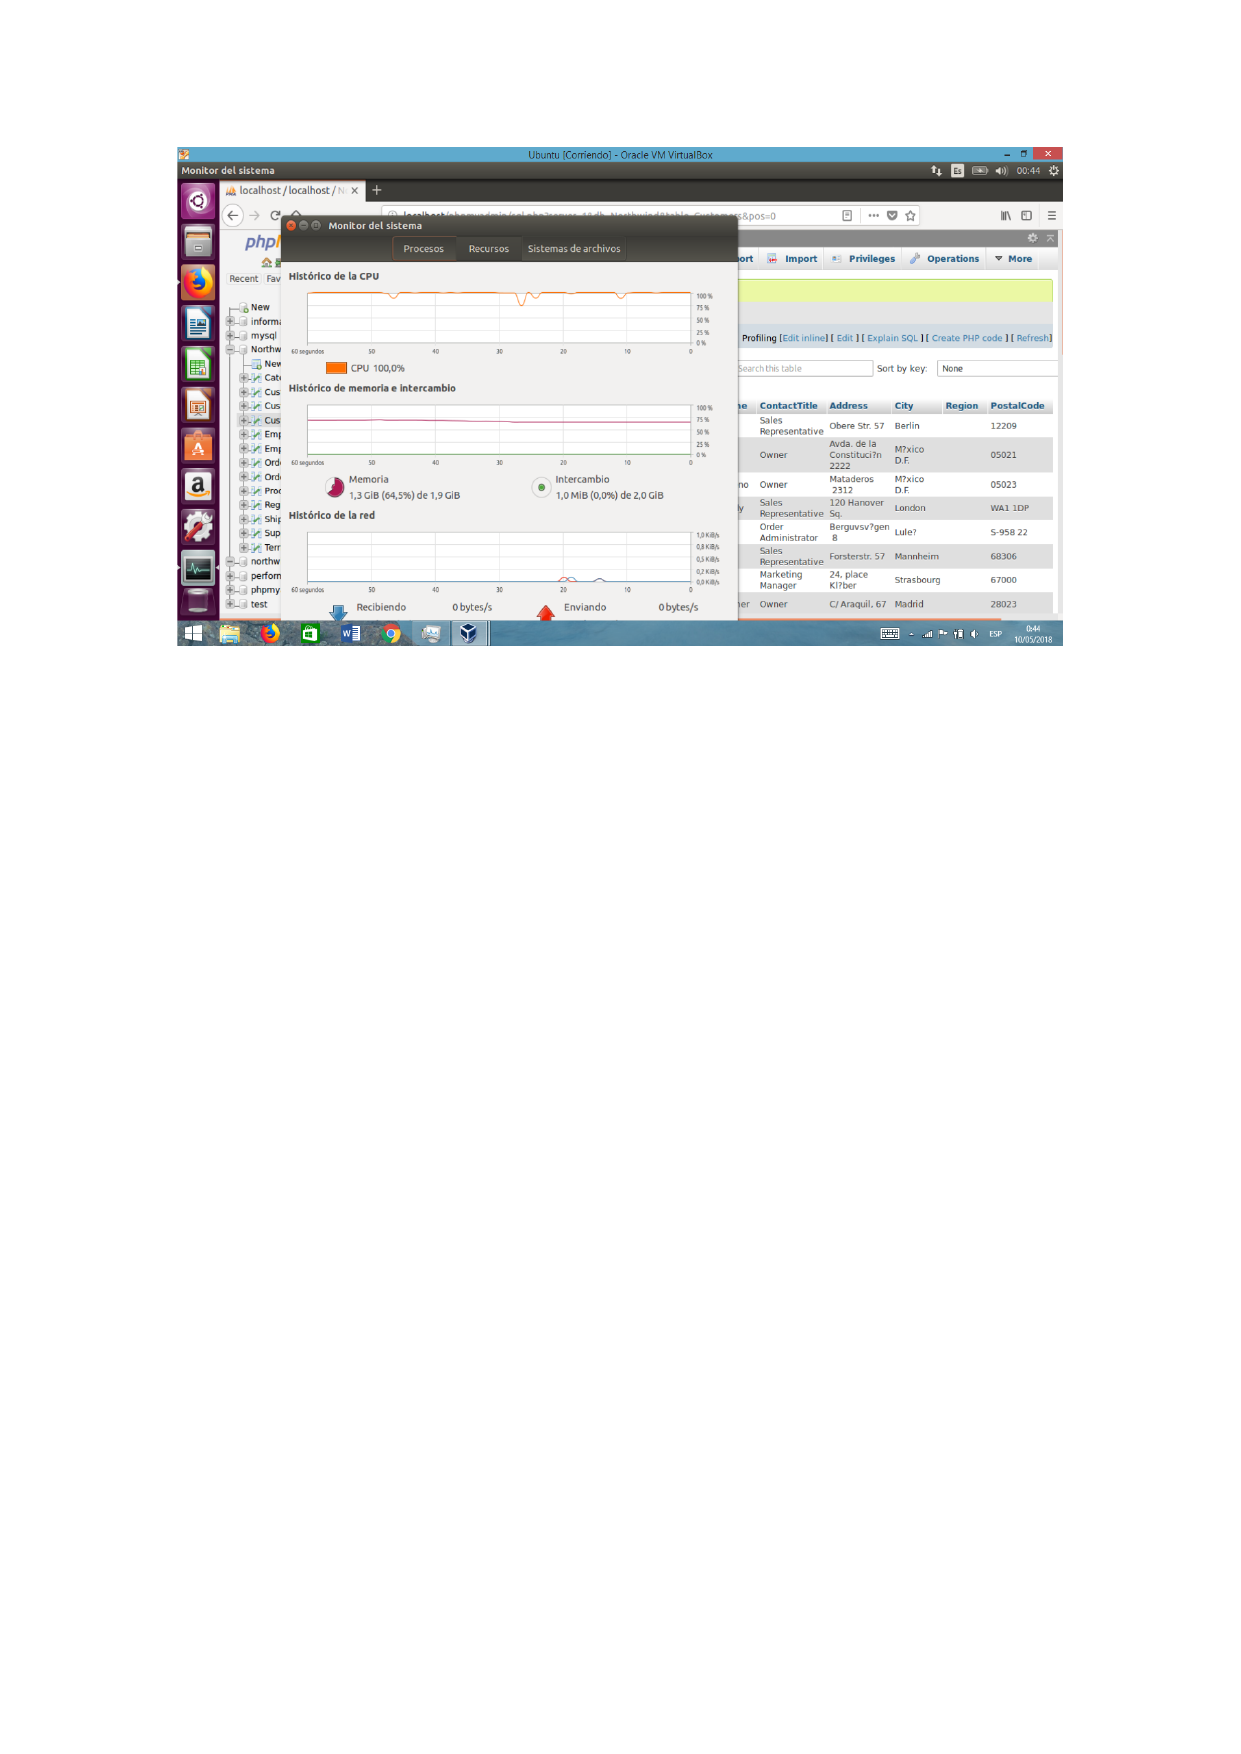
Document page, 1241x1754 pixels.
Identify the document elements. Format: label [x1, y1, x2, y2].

picture [177, 147, 1063, 646]
